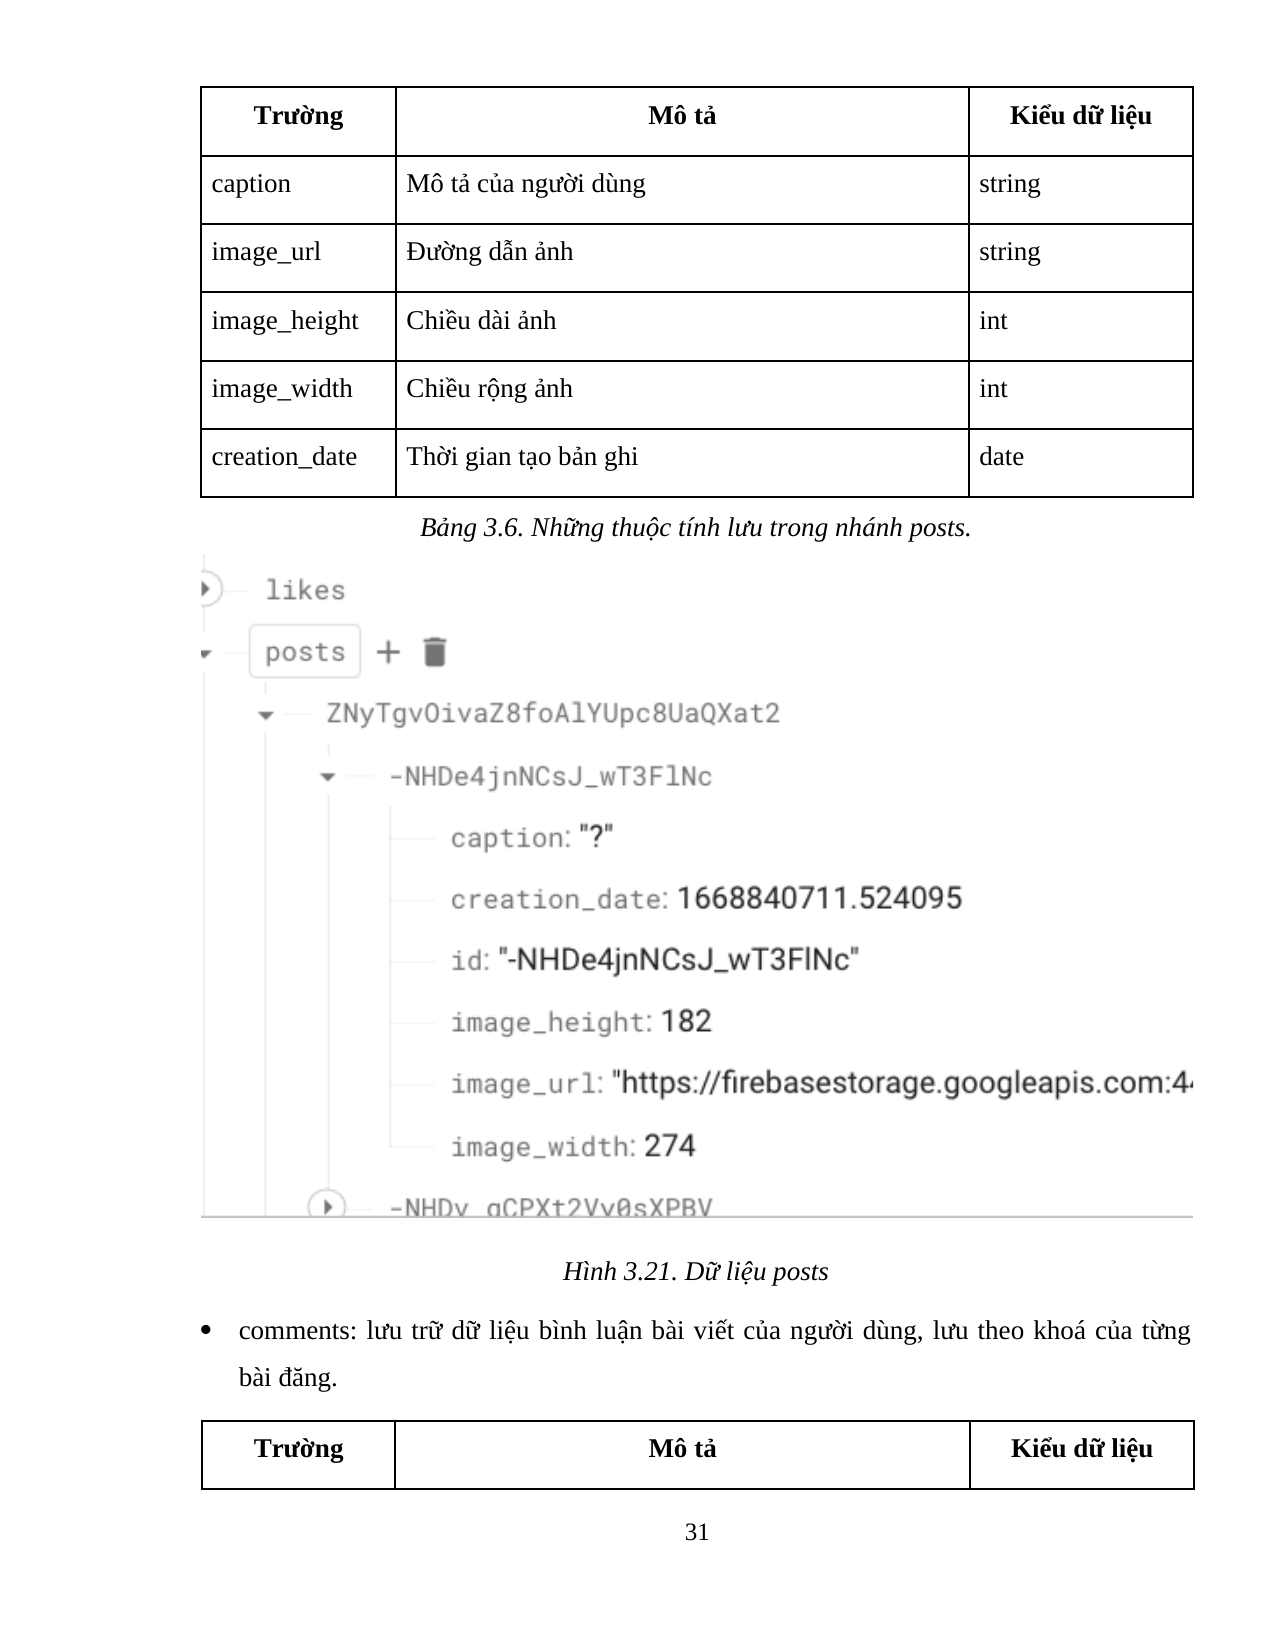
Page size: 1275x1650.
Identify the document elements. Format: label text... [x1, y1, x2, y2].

table_header Kiểu dữ liệu [970, 88, 1192, 154]
table_cell int [970, 293, 1192, 359]
table_cell date [970, 430, 1192, 496]
table_cell Chiều dài ảnh [397, 293, 968, 359]
table_cell string [970, 225, 1192, 291]
table_header Kiểu dữ liệu [971, 1422, 1193, 1488]
table_cell image_width [202, 362, 395, 428]
table_cell creation_date [202, 430, 395, 496]
table_header Mô tả [397, 88, 968, 154]
table_cell Đường dẫn ảnh [397, 225, 968, 291]
list comments: lưu trữ dữ liệu bình luận bài viết của người dùng, lưu theo khoá của từng bài đăng. [201, 1314, 1193, 1392]
table_header Mô tả [396, 1422, 969, 1488]
picture [201, 554, 1194, 1218]
table_cell caption [202, 157, 395, 223]
table_cell Thời gian tạo bản ghi [397, 430, 968, 496]
table_header Trường [203, 1422, 394, 1488]
table_cell Chiều rộng ảnh [397, 362, 968, 428]
table_cell image_url [202, 225, 395, 291]
table_header Trường [202, 88, 395, 154]
table_cell int [970, 362, 1192, 428]
table_cell Mô tả của người dùng [397, 157, 968, 223]
table_cell image_height [202, 293, 395, 359]
table_cell string [970, 157, 1192, 223]
